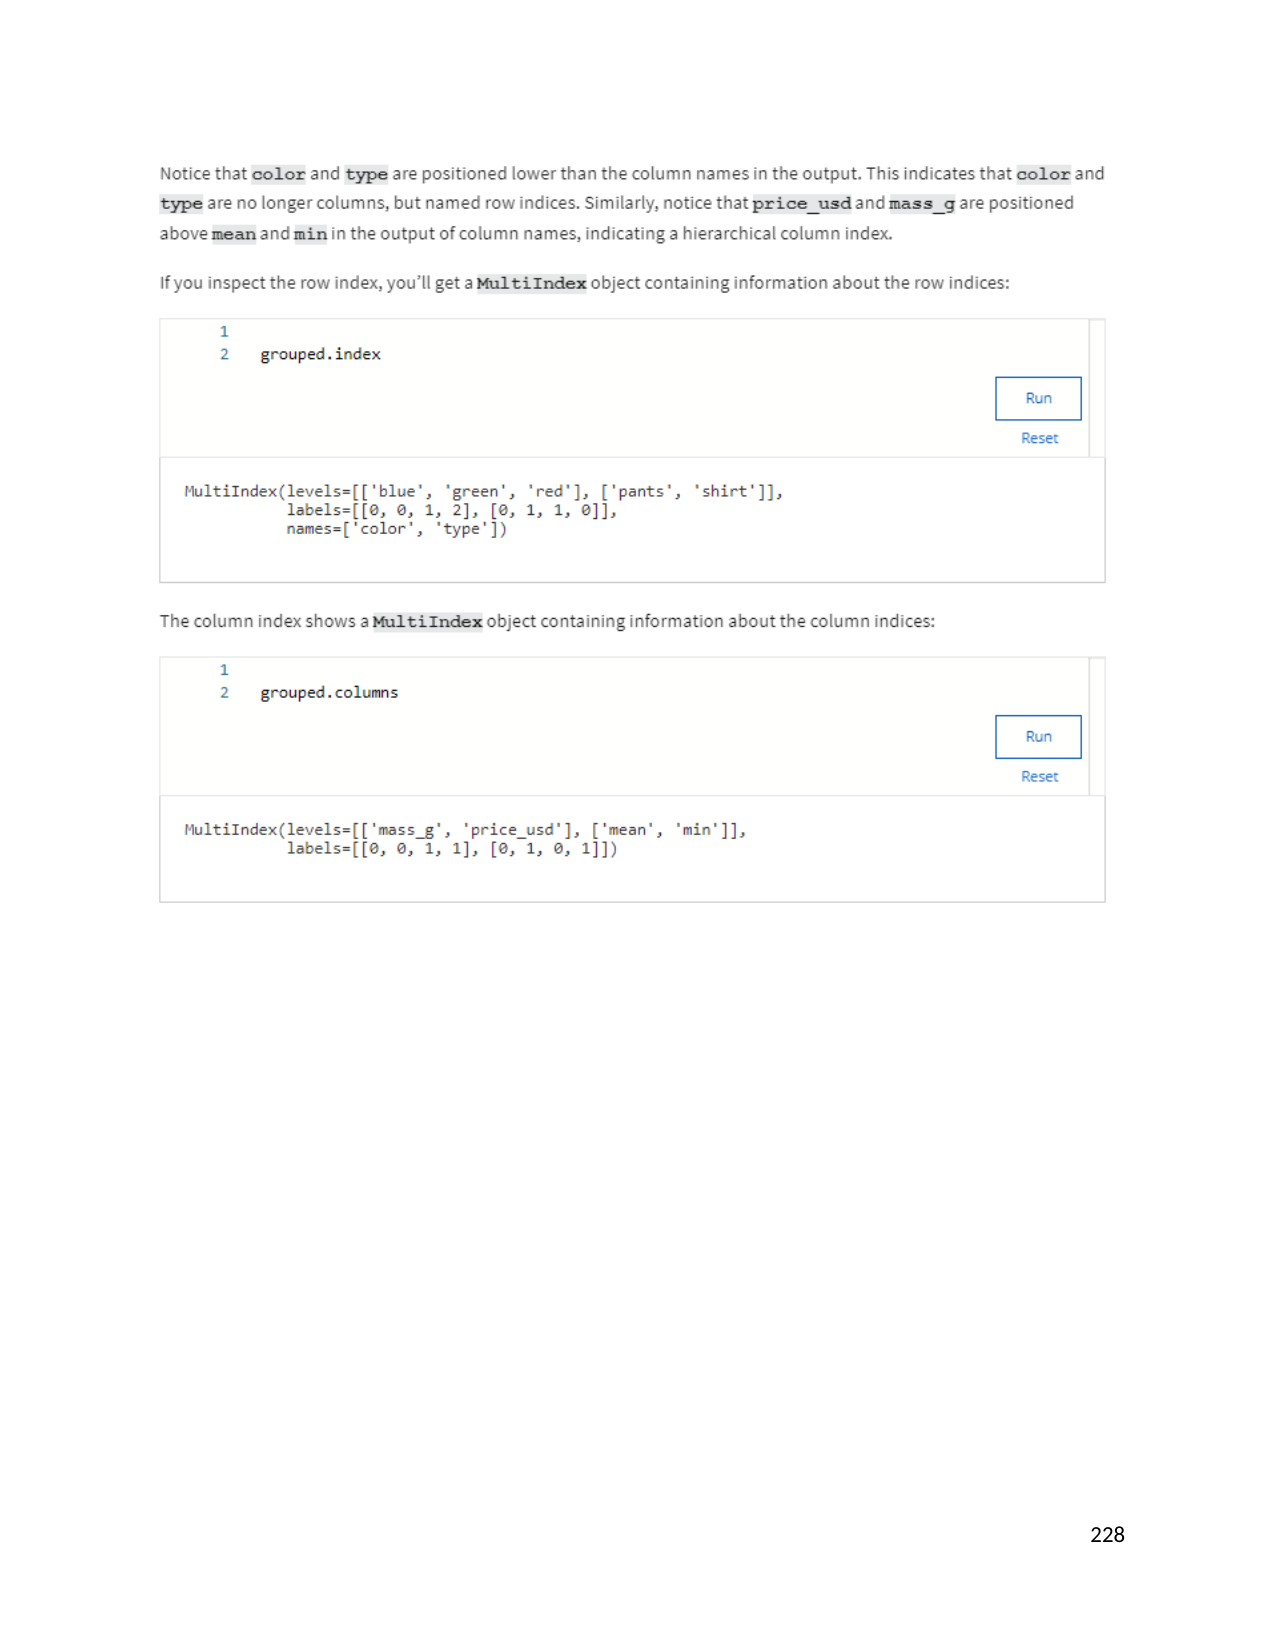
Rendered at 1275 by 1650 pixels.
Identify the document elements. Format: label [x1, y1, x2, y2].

picture [150, 150, 1125, 923]
